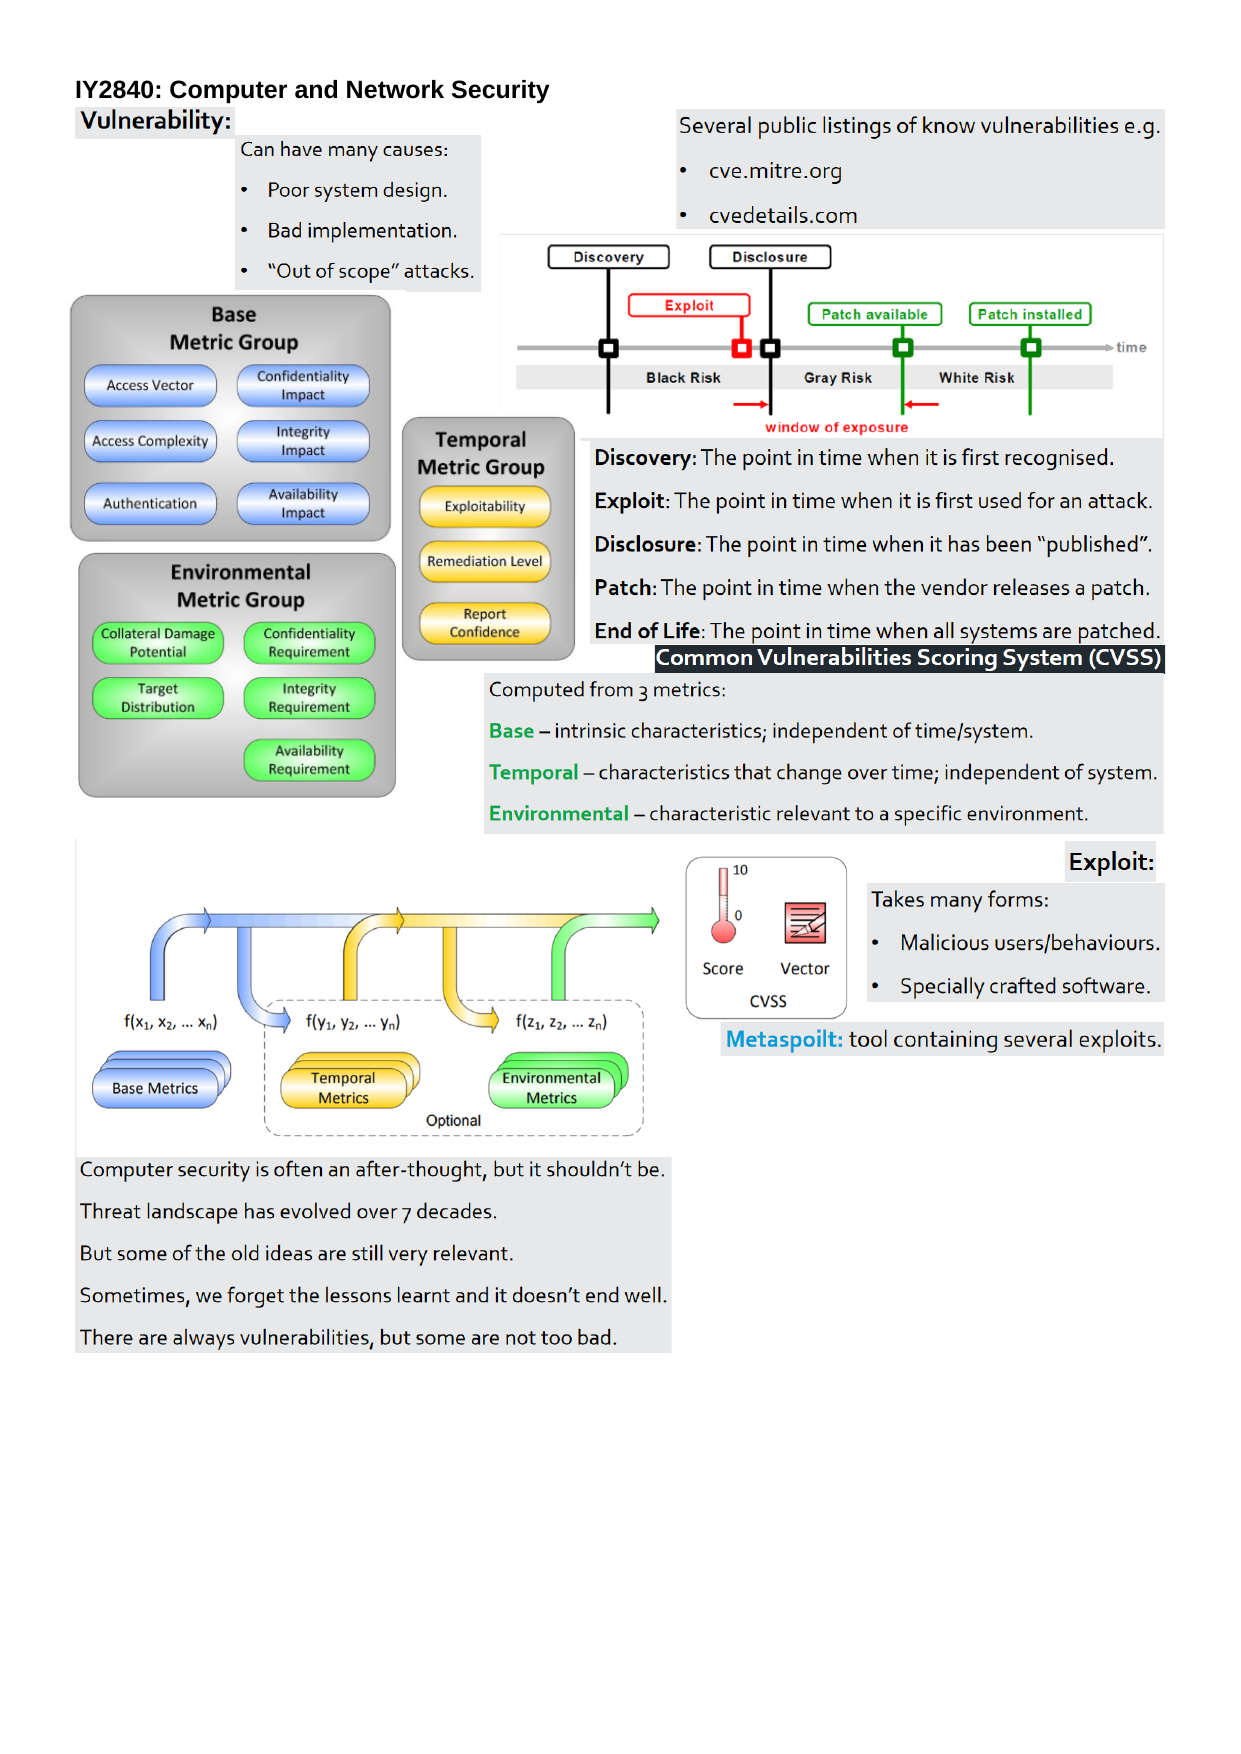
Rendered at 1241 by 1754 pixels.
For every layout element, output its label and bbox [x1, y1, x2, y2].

picture [75, 839, 1164, 1353]
picture [866, 883, 1166, 1002]
picture [676, 109, 1166, 229]
picture [484, 645, 1166, 834]
picture [1064, 841, 1156, 882]
picture [52, 107, 1165, 803]
